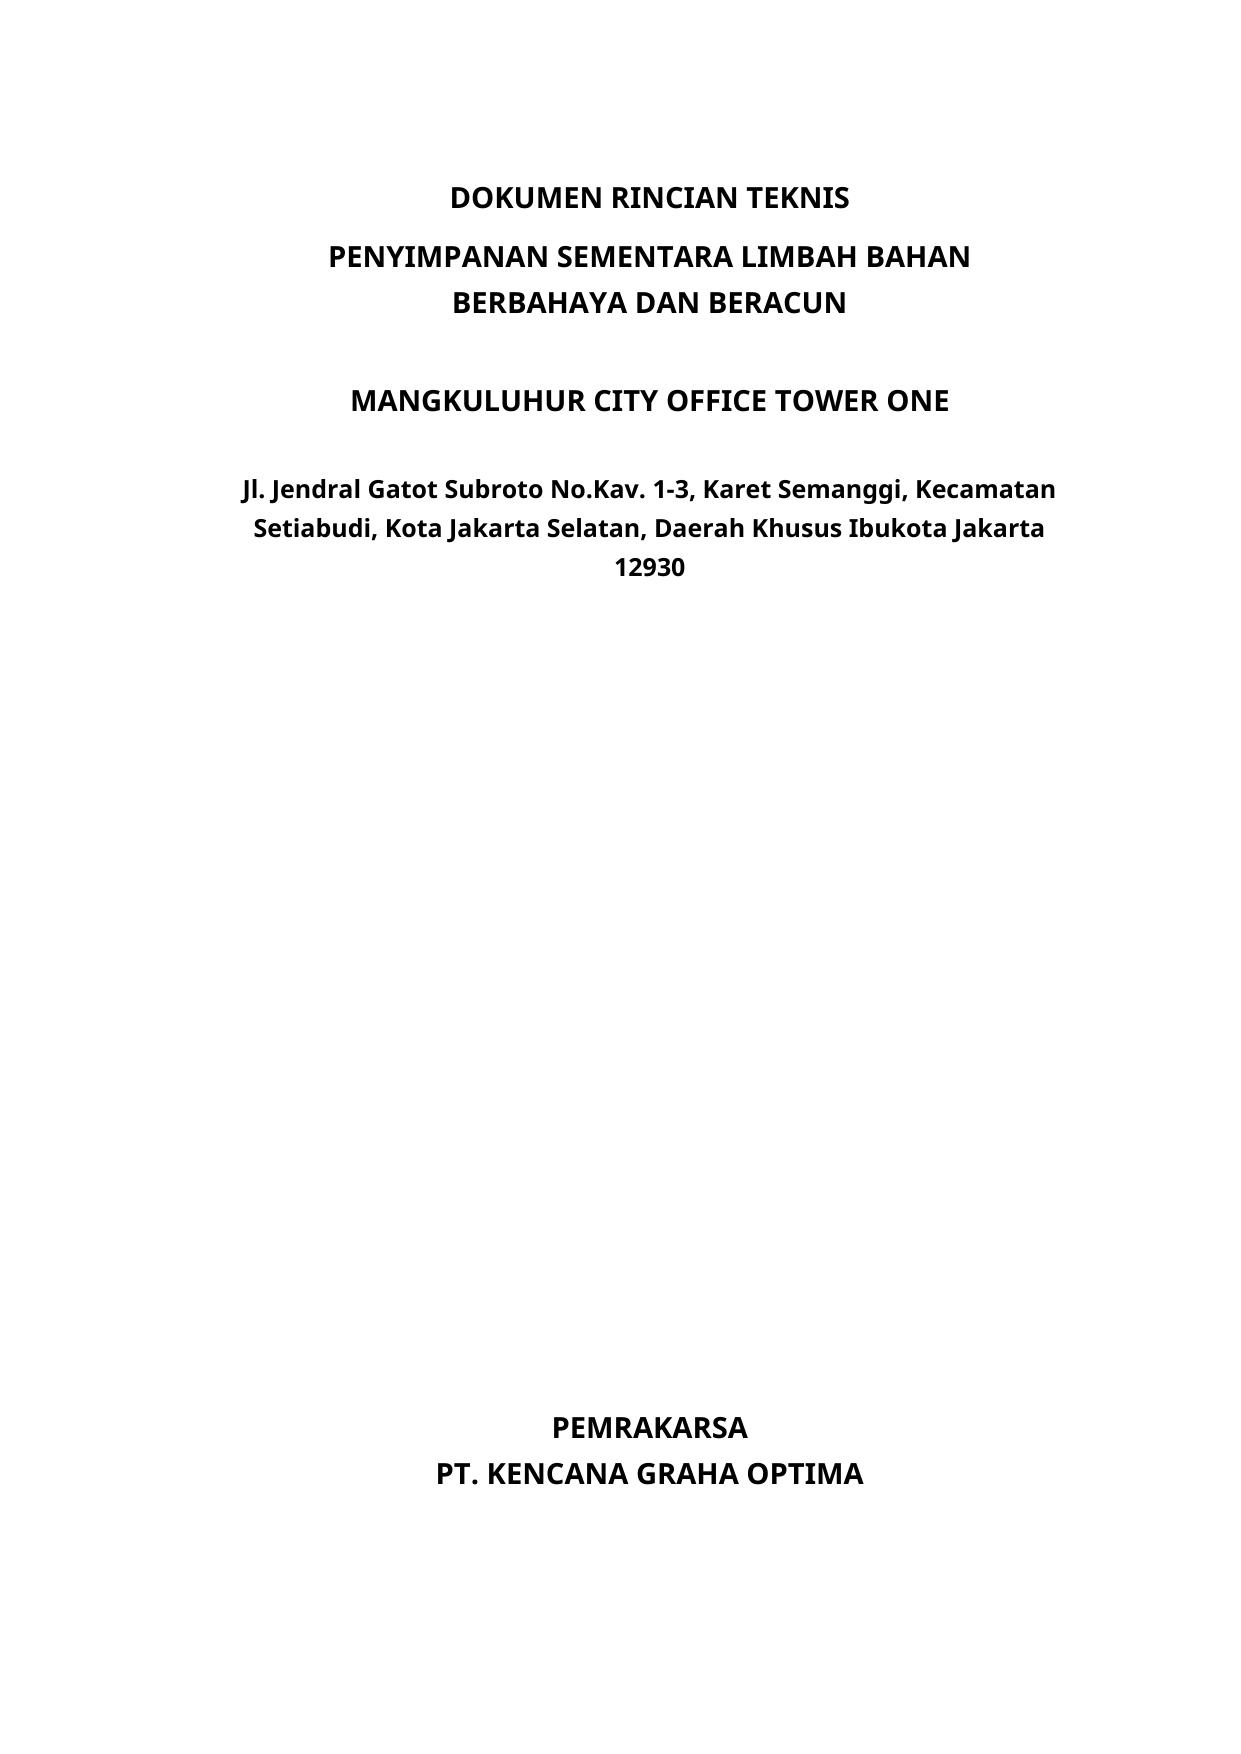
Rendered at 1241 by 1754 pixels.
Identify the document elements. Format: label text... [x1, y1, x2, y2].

text Jl. Jendral Gatot Subroto No.Kav. 1-3, Karet Semanggi, Kecamatan Setiabudi, Kota Jakarta Selatan, Daerah Khusus Ibukota Jakarta 12930 [236, 471, 1063, 584]
text PEMRAKARSA [236, 1408, 1063, 1447]
text PENYIMPANAN SEMENTARA LIMBAH BAHAN BERBAHAYA DAN BERACUN [236, 237, 1063, 322]
text DOKUMEN RINCIAN TEKNIS [236, 177, 1063, 217]
text PT. KENCANA GRAHA OPTIMA [236, 1453, 1063, 1493]
text MANGKULUHUR CITY OFFICE TOWER ONE [236, 380, 1063, 420]
